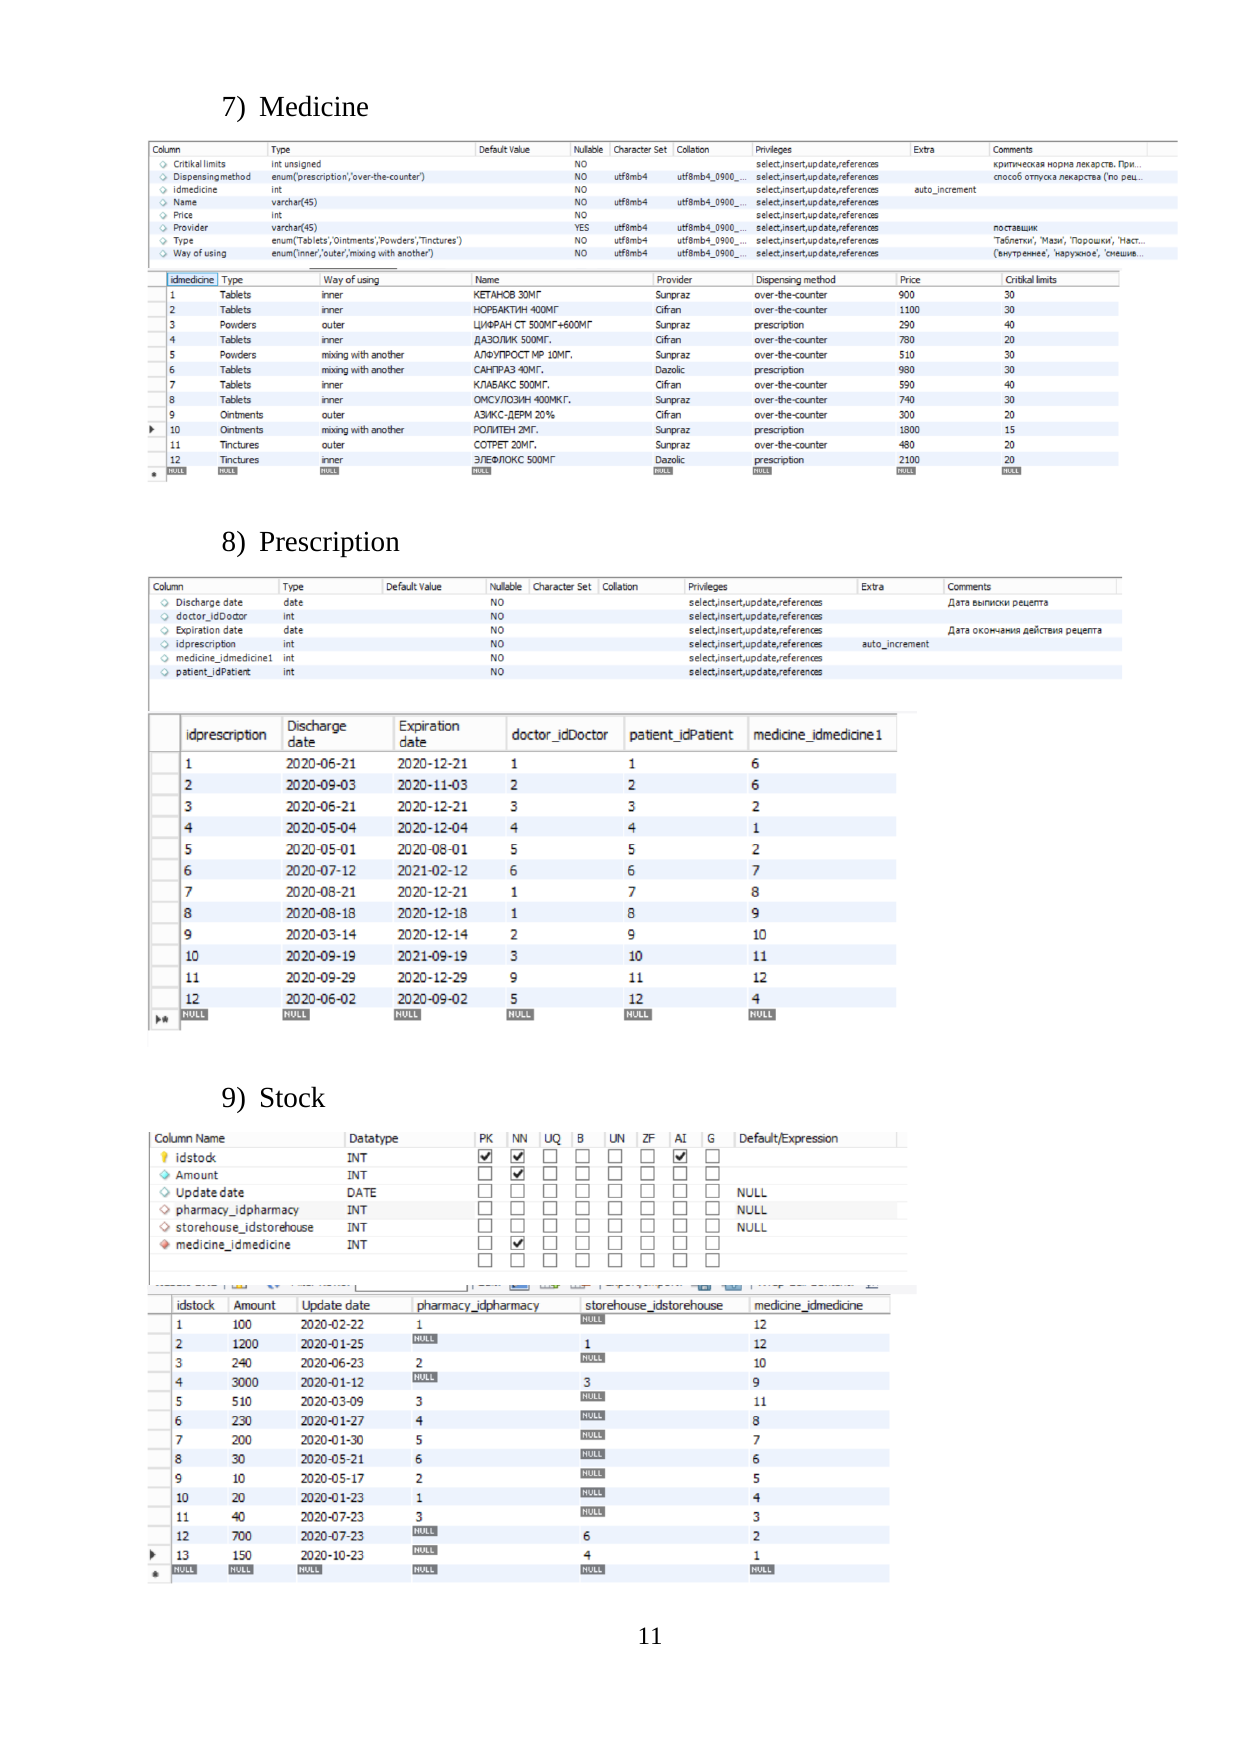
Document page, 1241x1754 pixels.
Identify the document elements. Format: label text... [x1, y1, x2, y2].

picture [147, 1132, 917, 1604]
list Stock [221, 1080, 1152, 1113]
picture [147, 140, 1178, 491]
list Medicine [221, 89, 1152, 122]
list Prescription [221, 524, 1152, 557]
picture [147, 576, 1123, 1047]
